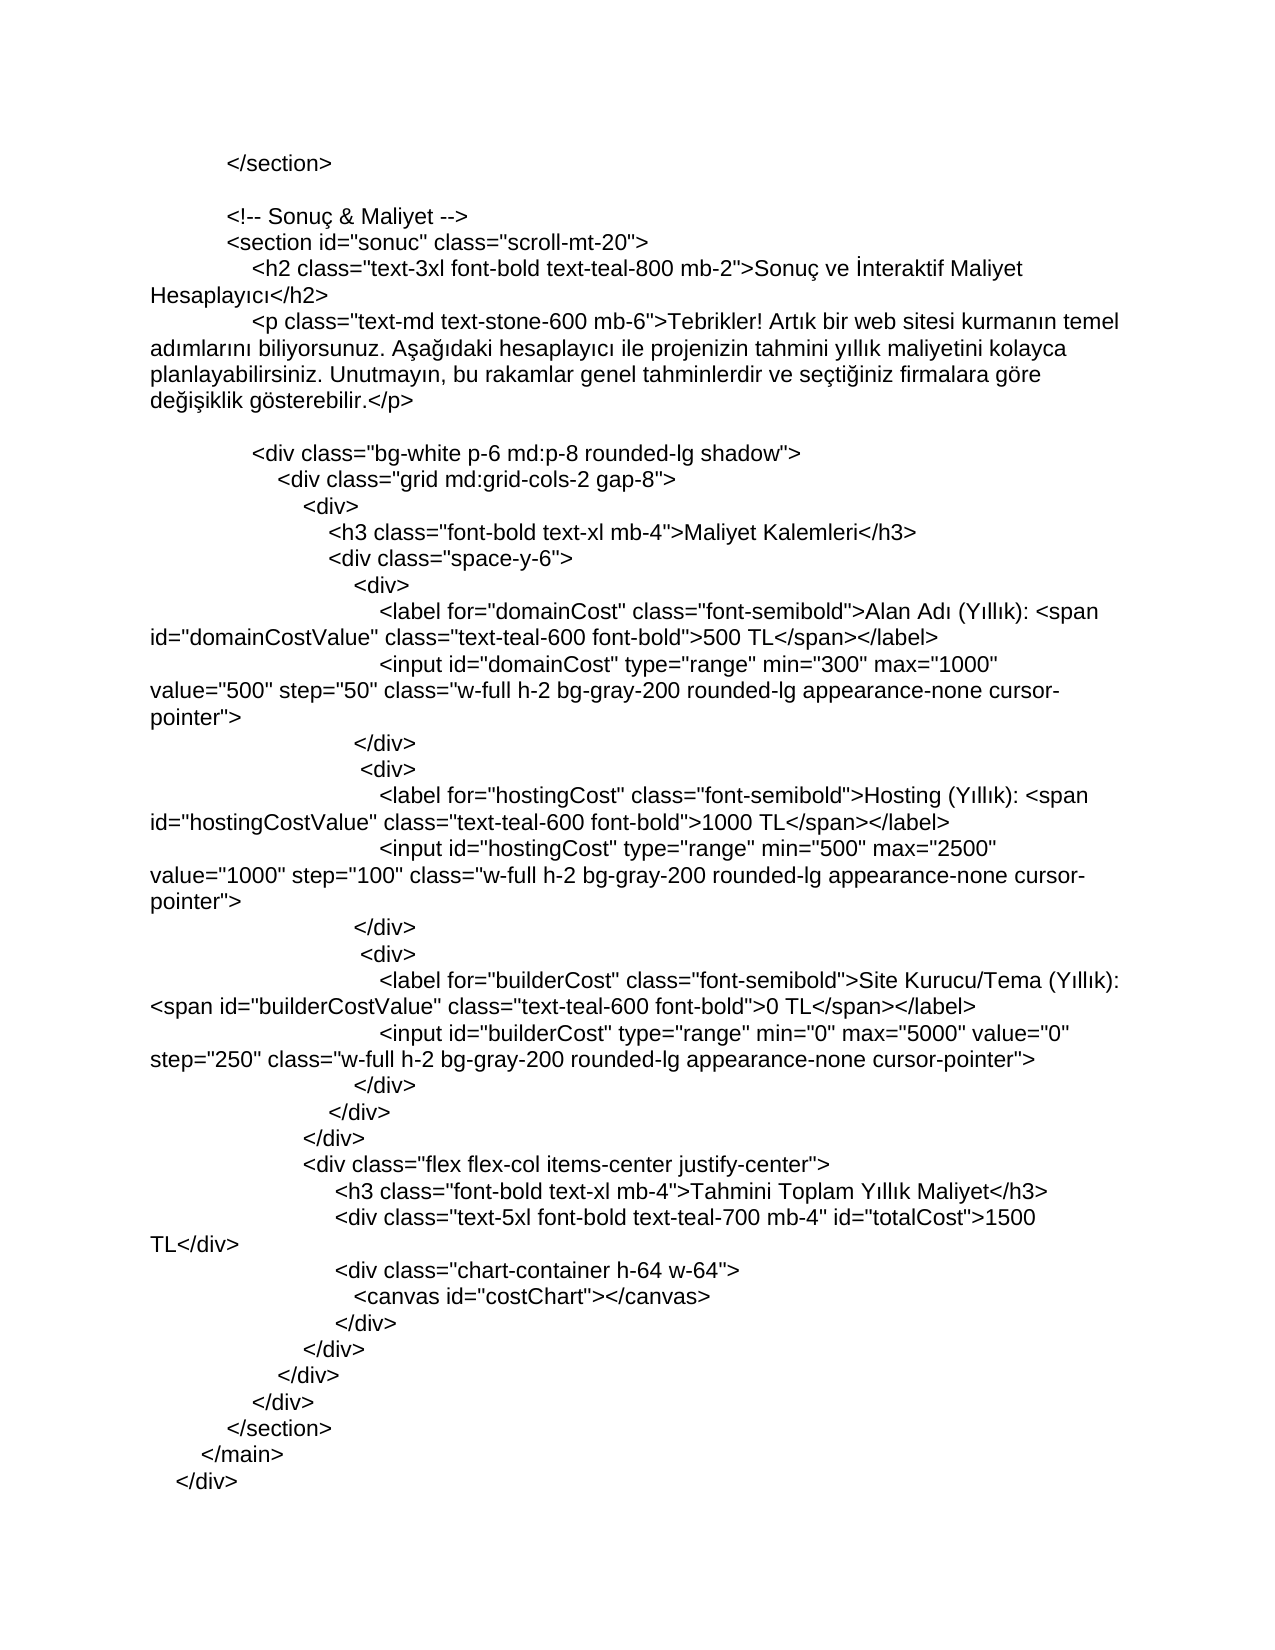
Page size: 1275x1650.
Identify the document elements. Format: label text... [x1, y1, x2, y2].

text </div> [150, 914, 1125, 941]
text <input id="domainCost" type="range" min="300" max="1000" value="500" step="50" class="w-full h-2 bg-gray-200 rounded-lg appearance-none cursor-pointer"> [150, 651, 1125, 730]
text <section id="sonuc" class="scroll-mt-20"> [150, 229, 1125, 255]
text </div> [150, 1362, 1125, 1389]
text </section> [150, 150, 1125, 176]
text <p class="text-md text-stone-600 mb-6">Tebrikler! Artık bir web sitesi kurmanın temel adımlarını biliyorsunuz. Aşağıdaki hesaplayıcı ile projenizin tahmini yıllık maliyetini kolayca planlayabilirsiniz. Unutmayın, bu rakamlar genel tahminlerdir ve seçtiğiniz firmalara göre değişiklik gösterebilir.</p> [150, 308, 1125, 413]
text <div class="text-5xl font-bold text-teal-700 mb-4" id="totalCost">1500 TL</div> [150, 1204, 1125, 1257]
text </div> [150, 1309, 1125, 1336]
text </section> [150, 1415, 1125, 1441]
text <div class="space-y-6"> [150, 545, 1125, 572]
text <div> [150, 756, 1125, 782]
text </div> [150, 1389, 1125, 1415]
text <label for="hostingCost" class="font-semibold">Hosting (Yıllık): <span id="hostingCostValue" class="text-teal-600 font-bold">1000 TL</span></label> [150, 782, 1125, 835]
text <div class="flex flex-col items-center justify-center"> [150, 1151, 1125, 1178]
text </div> [150, 1125, 1125, 1151]
text </div> [150, 1336, 1125, 1362]
text <h2 class="text-3xl font-bold text-teal-800 mb-2">Sonuç ve İnteraktif Maliyet Hesaplayıcı</h2> [150, 255, 1125, 308]
text <input id="builderCost" type="range" min="0" max="5000" value="0" step="250" class="w-full h-2 bg-gray-200 rounded-lg appearance-none cursor-pointer"> [150, 1020, 1125, 1072]
text <h3 class="font-bold text-xl mb-4">Maliyet Kalemleri</h3> [150, 519, 1125, 545]
text <div class="bg-white p-6 md:p-8 rounded-lg shadow"> [150, 440, 1125, 466]
text </main> [150, 1441, 1125, 1468]
text </div> [150, 730, 1125, 756]
text </div> [150, 1099, 1125, 1125]
text <div class="grid md:grid-cols-2 gap-8"> [150, 466, 1125, 493]
text <h3 class="font-bold text-xl mb-4">Tahmini Toplam Yıllık Maliyet</h3> [150, 1178, 1125, 1204]
text <div class="chart-container h-64 w-64"> [150, 1257, 1125, 1283]
text <!-- Sonuç & Maliyet --> [150, 203, 1125, 229]
text <div> [150, 941, 1125, 967]
text </div> [150, 1072, 1125, 1099]
text <label for="domainCost" class="font-semibold">Alan Adı (Yıllık): <span id="domainCostValue" class="text-teal-600 font-bold">500 TL</span></label> [150, 598, 1125, 651]
text <div> [150, 572, 1125, 598]
text <canvas id="costChart"></canvas> [150, 1283, 1125, 1309]
text <input id="hostingCost" type="range" min="500" max="2500" value="1000" step="100" class="w-full h-2 bg-gray-200 rounded-lg appearance-none cursor-pointer"> [150, 835, 1125, 914]
text <label for="builderCost" class="font-semibold">Site Kurucu/Tema (Yıllık): <span id="builderCostValue" class="text-teal-600 font-bold">0 TL</span></label> [150, 967, 1125, 1020]
text </div> [150, 1468, 1125, 1494]
text <div> [150, 493, 1125, 519]
